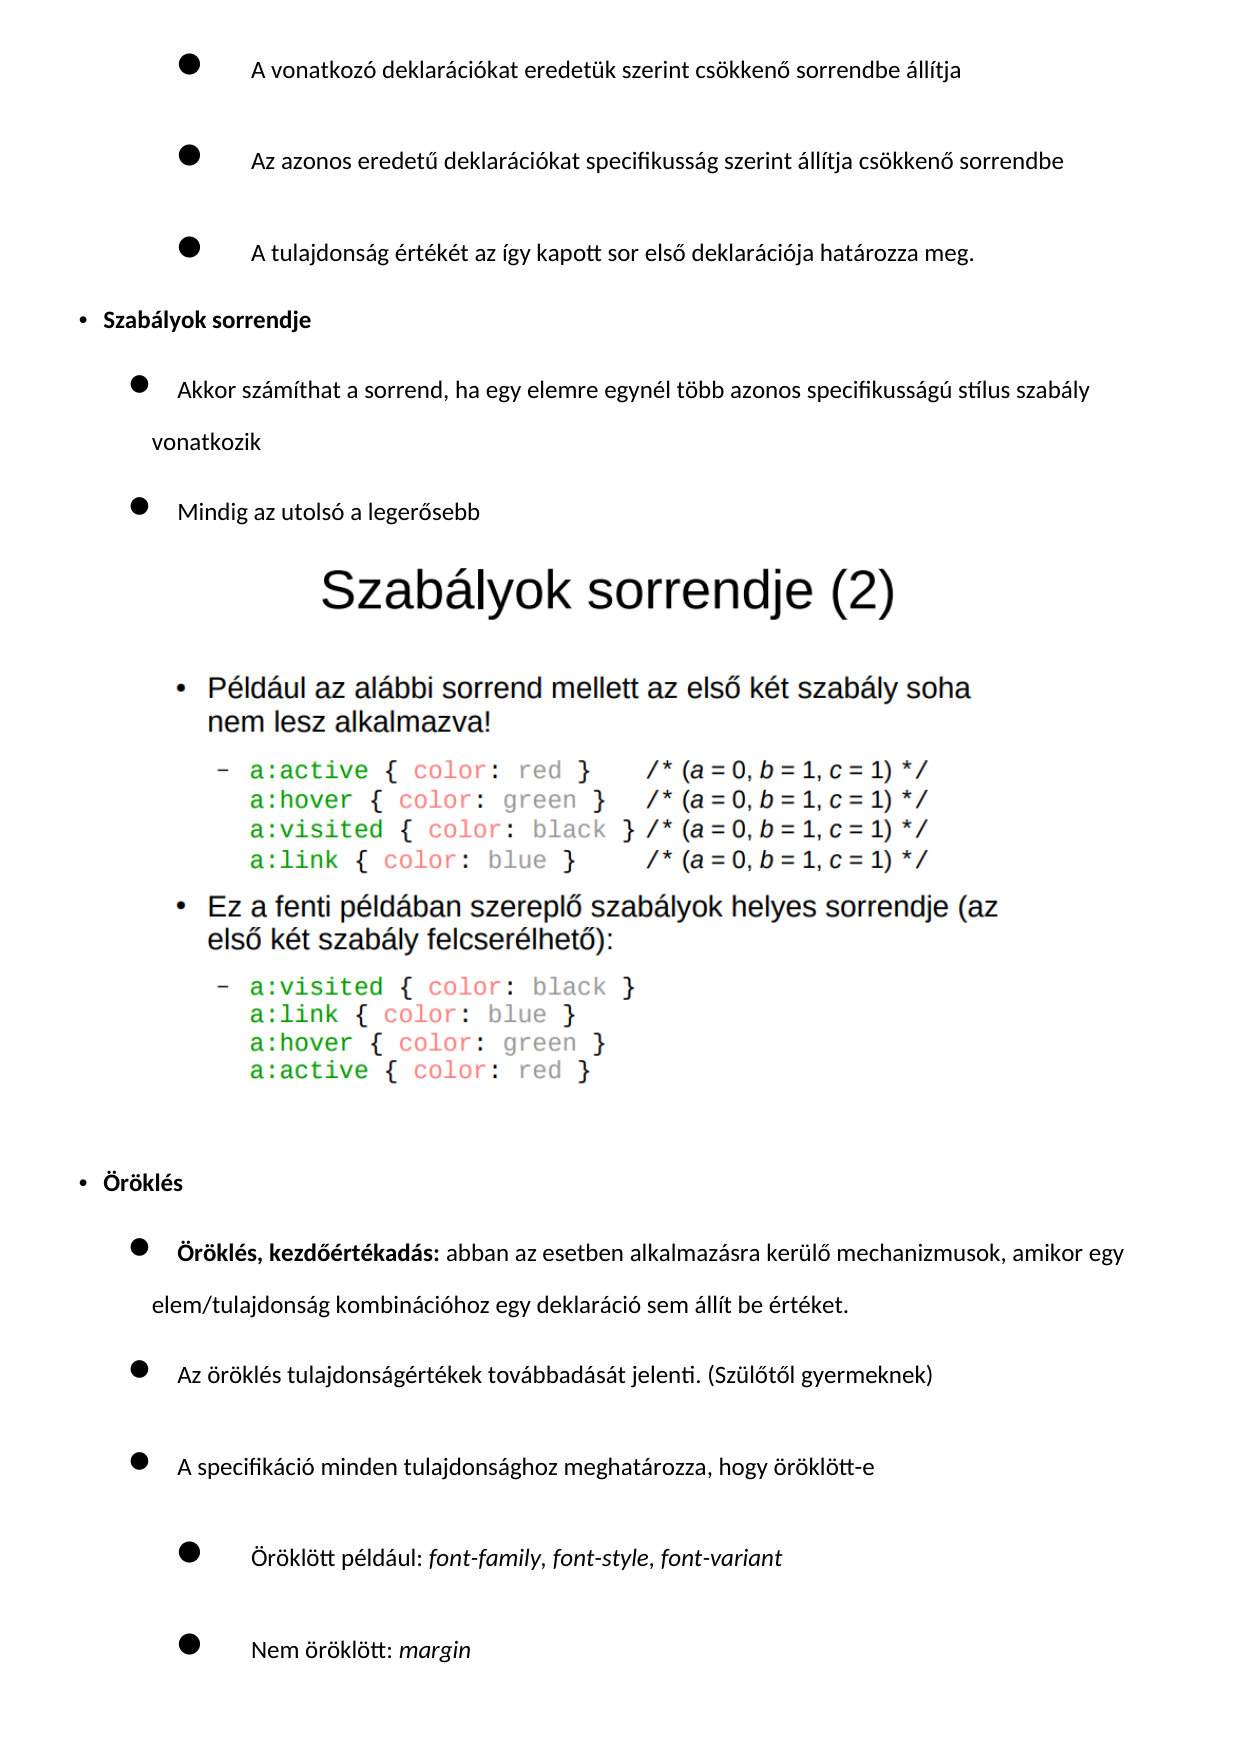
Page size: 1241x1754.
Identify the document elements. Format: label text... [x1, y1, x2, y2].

picture [151, 548, 1069, 1152]
list Nem öröklött: margin [177, 1609, 1157, 1671]
list Akkor számíthat a sorrend, ha egy elemre egynél több azonos specifikusságú stílus szabály vonatkozik [127, 350, 1157, 457]
list A specifikáció minden tulajdonsághoz meghatározza, hogy öröklött-e [127, 1426, 1157, 1487]
list Öröklött például: font-family, font-style, font-variant [177, 1518, 1157, 1579]
list A vonatkozó deklarációkat eredetük szerint csökkenő sorrendbe állítja [177, 29, 1157, 91]
list Öröklés [78, 1167, 1157, 1198]
list A tulajdonság értékét az így kapott sor első deklarációja határozza meg. [177, 213, 1157, 274]
list Az azonos eredetű deklarációkat specifikusság szerint állítja csökkenő sorrendbe [177, 121, 1157, 182]
list Öröklés, kezdőértékadás: abban az esetben alkalmazásra kerülő mechanizmusok, amikor egy elem/tulajdonság kombinációhoz egy deklaráció sem állít be értéket. [127, 1213, 1157, 1319]
list Az öröklés tulajdonságértékek továbbadását jelenti. (Szülőtől gyermeknek) [127, 1335, 1157, 1396]
list Szabályok sorrendje [78, 304, 1157, 335]
